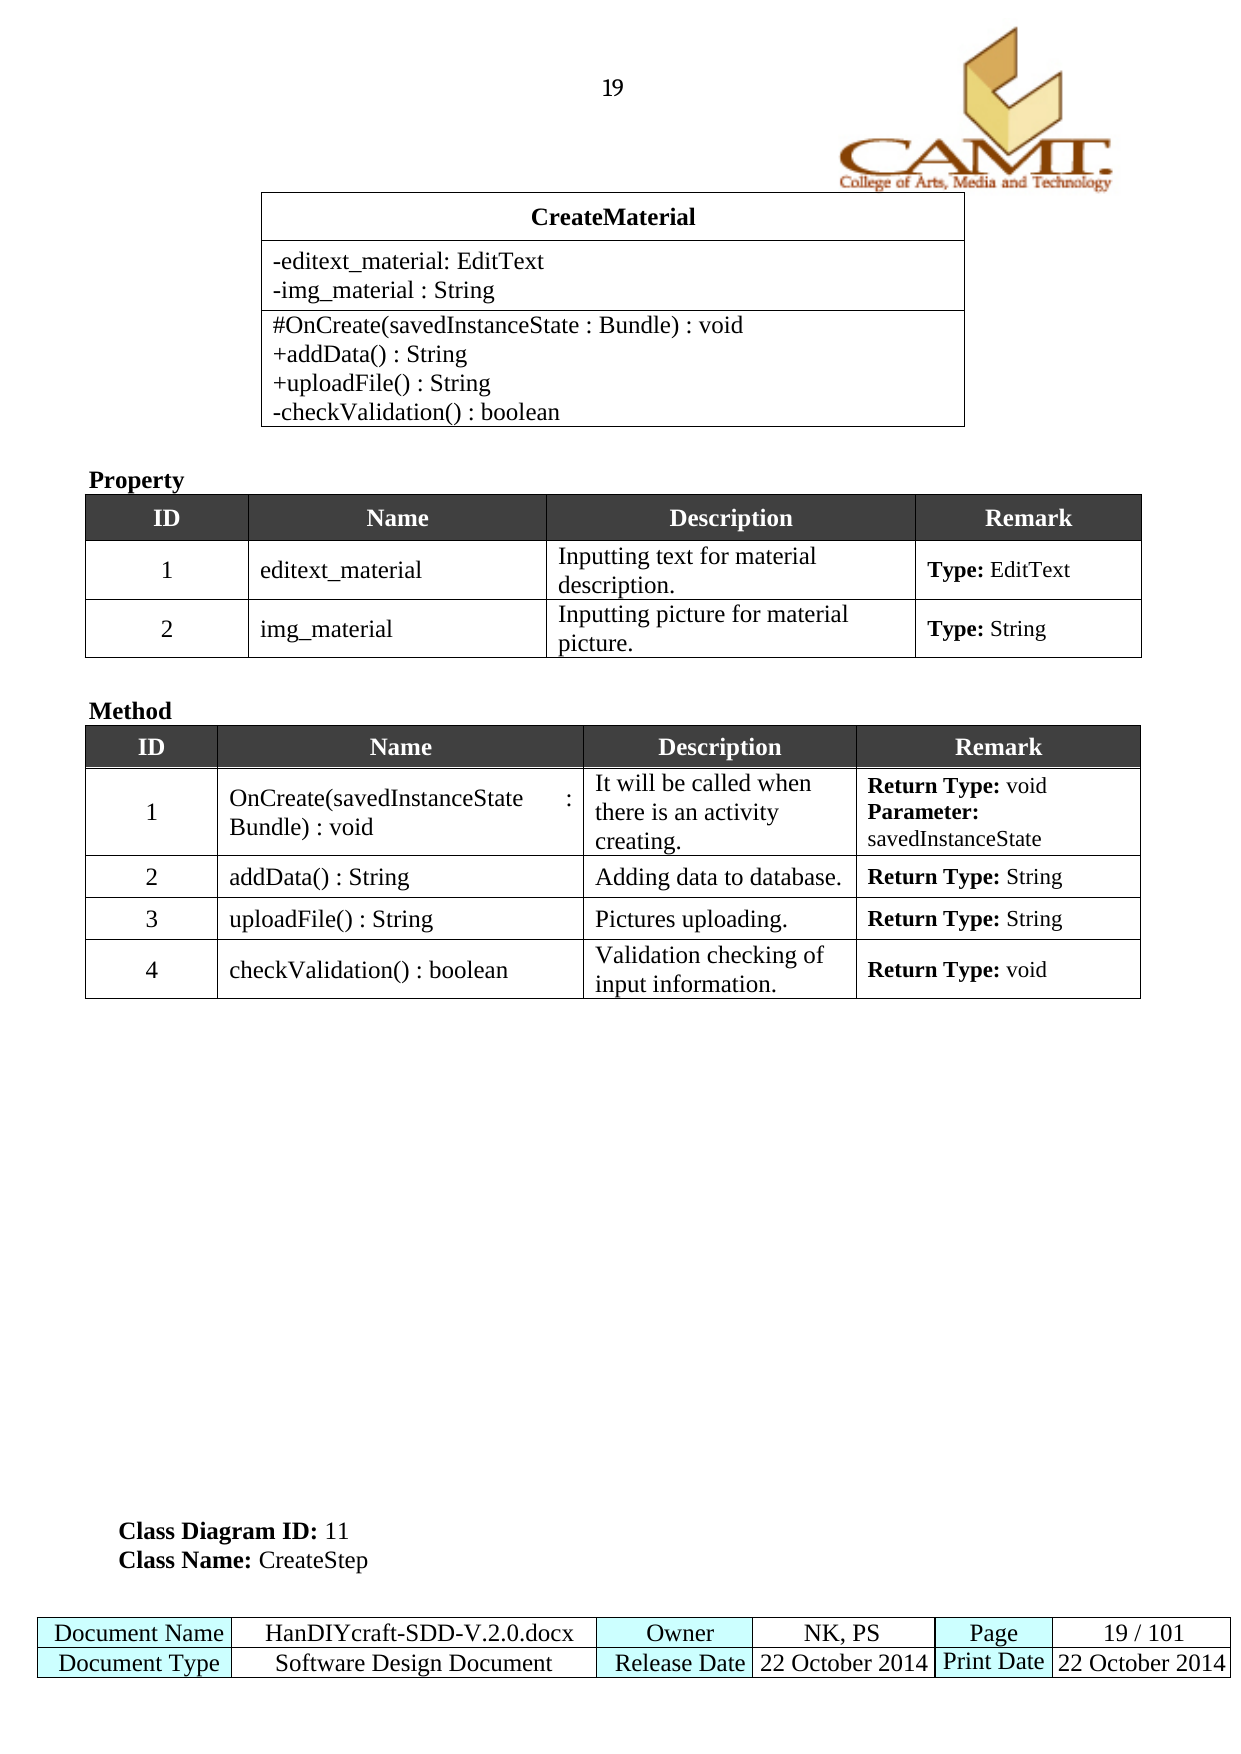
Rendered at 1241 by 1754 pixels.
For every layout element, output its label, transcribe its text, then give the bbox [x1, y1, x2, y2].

table_header Description [547, 495, 915, 540]
table_cell Return Type: void [857, 940, 1140, 998]
table_cell Inputting picture for material picture. [547, 600, 915, 657]
table_header Name [249, 495, 546, 540]
text Class Diagram ID: 11 [118, 1516, 1108, 1545]
text Method [88, 696, 1108, 725]
table_cell 3 [86, 898, 217, 939]
table_header ID [86, 495, 248, 540]
table_cell -editext_material: EditText -img_material : String [262, 241, 964, 309]
table_header CreateMaterial [262, 193, 964, 240]
table_cell editext_material [249, 541, 546, 598]
table_cell OnCreate(savedInstanceState : Bundle) : void [218, 769, 583, 855]
table_cell 1 [86, 541, 248, 598]
table_cell addData() : String [218, 856, 583, 897]
table_cell Validation checking of input information. [584, 940, 856, 998]
table_header Description [584, 726, 856, 767]
table_cell img_material [249, 600, 546, 657]
table_cell Adding data to database. [584, 856, 856, 897]
table_cell Return Type: void Parameter: savedInstanceState [857, 769, 1140, 855]
table_header Remark [857, 726, 1140, 767]
table_cell 2 [86, 856, 217, 897]
table_header Remark [916, 495, 1141, 540]
picture [755, 18, 1221, 207]
table_cell Inputting text for material description. [547, 541, 915, 598]
table_cell 4 [86, 940, 217, 998]
table_cell Pictures uploading. [584, 898, 856, 939]
text Class Name: CreateStep [118, 1545, 1108, 1574]
table_cell 1 [86, 769, 217, 855]
table_cell Type: EditText [916, 541, 1141, 598]
table_header ID [86, 726, 217, 767]
table_cell uploadFile() : String [218, 898, 583, 939]
table_cell Return Type: String [857, 898, 1140, 939]
table_cell Return Type: String [857, 856, 1140, 897]
table_cell 2 [86, 600, 248, 657]
table_cell #OnCreate(savedInstanceState : Bundle) : void +addData() : String +uploadFile() : String -checkValidation() : boolean [262, 311, 964, 426]
table_cell checkValidation() : boolean [218, 940, 583, 998]
table_header Name [218, 726, 583, 767]
table_cell It will be called when there is an activity creating. [584, 769, 856, 855]
list Property [88, 465, 1108, 494]
table_cell Type: String [916, 600, 1141, 657]
